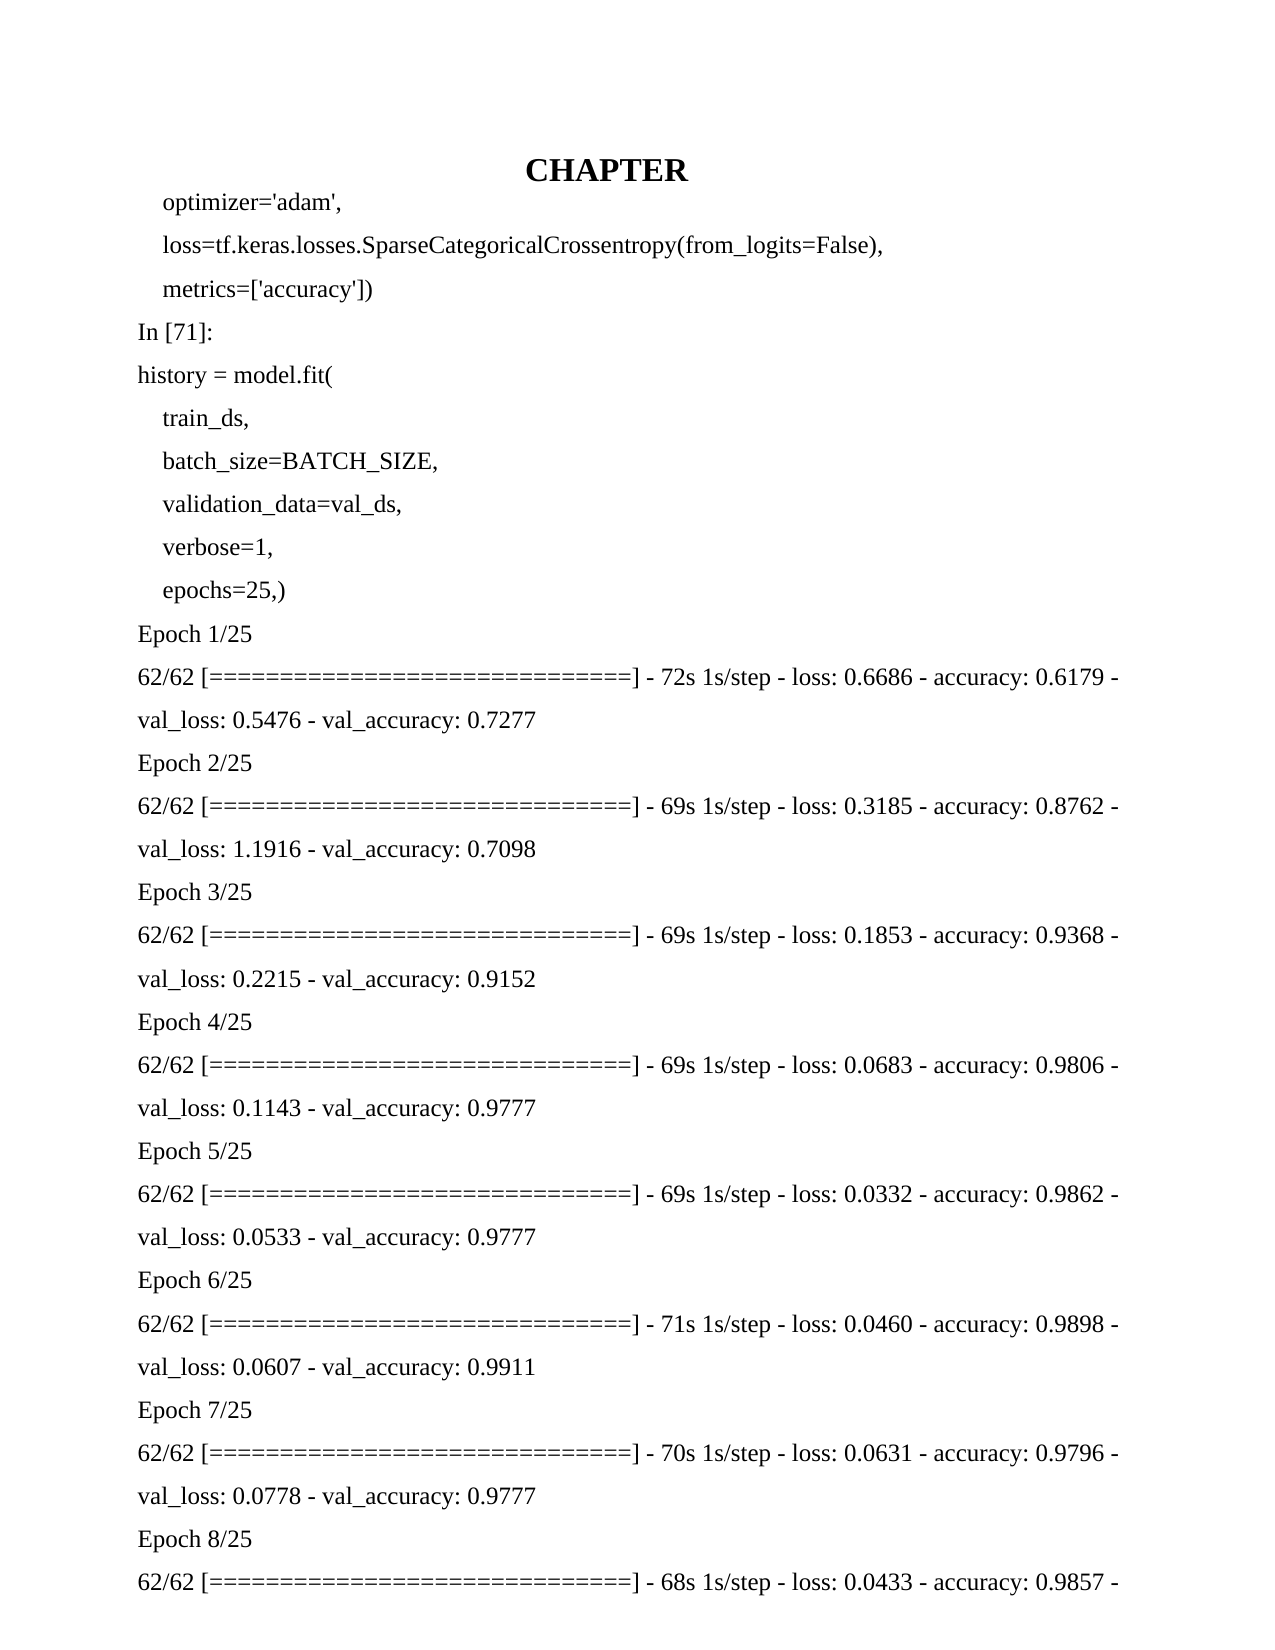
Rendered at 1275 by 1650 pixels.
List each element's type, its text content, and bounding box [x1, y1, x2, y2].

text Epoch 6/25 [137, 1266, 1137, 1294]
text In [71]: [137, 317, 1137, 346]
text metrics=['accuracy']) [137, 274, 1137, 302]
text Epoch 1/25 [137, 619, 1137, 647]
text Epoch 5/25 [137, 1136, 1137, 1165]
text 62/62 [==============================] - 72s 1s/step - loss: 0.6686 - accuracy: 0.6179 - val_loss: 0.5476 - val_accuracy: 0.7277 [137, 662, 1137, 734]
text 62/62 [==============================] - 69s 1s/step - loss: 0.0332 - accuracy: 0.9862 - val_loss: 0.0533 - val_accuracy: 0.9777 [137, 1179, 1137, 1251]
text verbose=1, [137, 532, 1137, 561]
text train_ds, [137, 403, 1137, 432]
text 62/62 [==============================] - 69s 1s/step - loss: 0.3185 - accuracy: 0.8762 - val_loss: 1.1916 - val_accuracy: 0.7098 [137, 791, 1137, 863]
text batch_size=BATCH_SIZE, [137, 446, 1137, 475]
text loss=tf.keras.losses.SparseCategoricalCrossentropy(from_logits=False), [137, 231, 1137, 259]
text 62/62 [==============================] - 71s 1s/step - loss: 0.0460 - accuracy: 0.9898 - val_loss: 0.0607 - val_accuracy: 0.9911 [137, 1309, 1137, 1381]
text Epoch 3/25 [137, 877, 1137, 906]
text history = model.fit( [137, 360, 1137, 389]
text 62/62 [==============================] - 69s 1s/step - loss: 0.1853 - accuracy: 0.9368 - val_loss: 0.2215 - val_accuracy: 0.9152 [137, 921, 1137, 992]
text Epoch 8/25 [137, 1524, 1137, 1553]
text 62/62 [==============================] - 69s 1s/step - loss: 0.0683 - accuracy: 0.9806 - val_loss: 0.1143 - val_accuracy: 0.9777 [137, 1050, 1137, 1122]
text 62/62 [==============================] - 70s 1s/step - loss: 0.0631 - accuracy: 0.9796 - val_loss: 0.0778 - val_accuracy: 0.9777 [137, 1438, 1137, 1510]
text Epoch 4/25 [137, 1007, 1137, 1036]
text validation_data=val_ds, [137, 489, 1137, 518]
text Epoch 2/25 [137, 748, 1137, 777]
text Epoch 7/25 [137, 1395, 1137, 1424]
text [137, 1567, 1137, 1596]
text optimizer='adam', [137, 187, 1137, 216]
text epochs=25,) [137, 576, 1137, 604]
